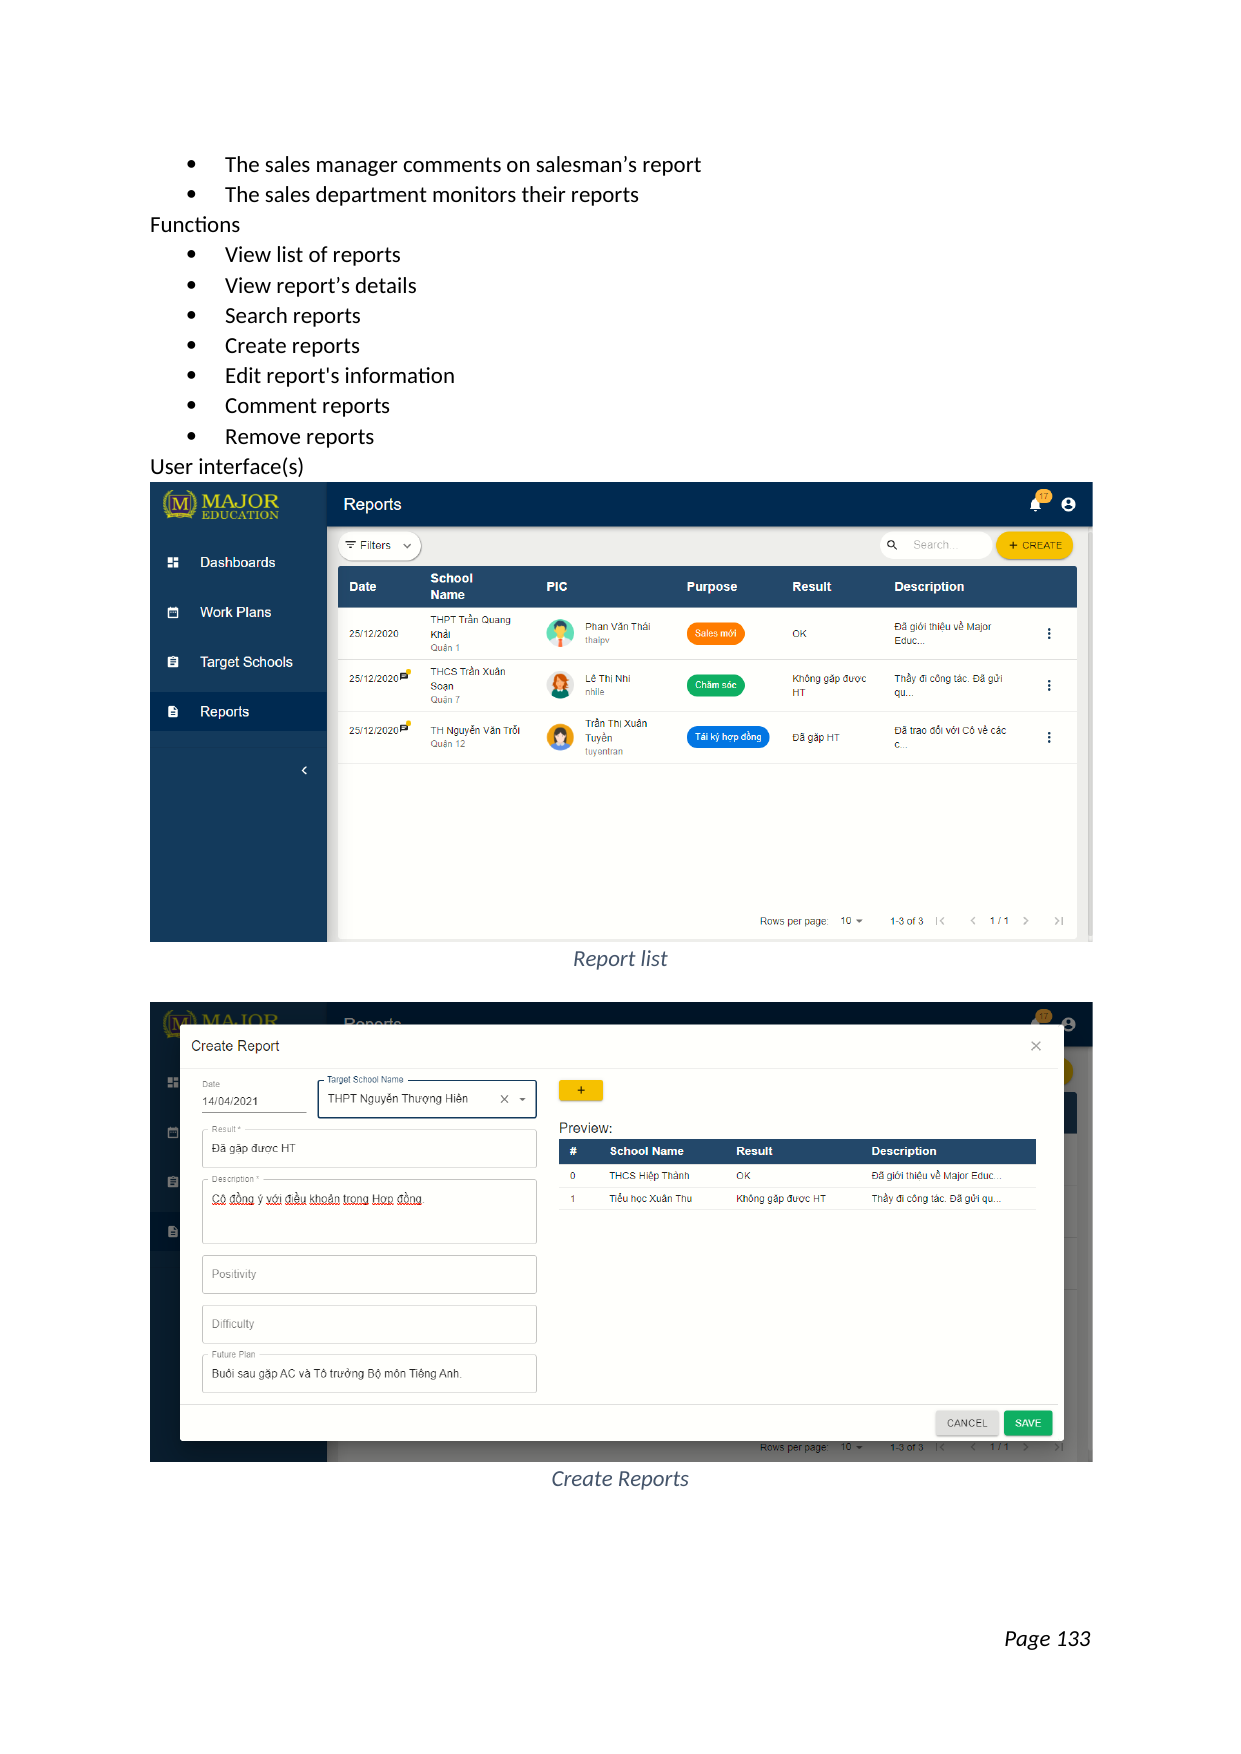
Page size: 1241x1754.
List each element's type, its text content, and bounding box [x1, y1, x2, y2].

text Create Reports [150, 1464, 1093, 1492]
list The sales manager comments on salesman’s report [187, 150, 1093, 178]
text Report list [150, 944, 1093, 972]
picture [150, 1002, 1093, 1462]
list View list of reports [187, 241, 1093, 269]
list Search reports [187, 301, 1093, 329]
list Create reports [187, 331, 1093, 359]
text User interface(s) [150, 452, 1093, 480]
list The sales department monitors their reports [187, 180, 1093, 208]
list View report’s details [187, 271, 1093, 299]
text Functions [150, 210, 1093, 238]
picture [150, 482, 1093, 942]
list Comment reports [187, 392, 1093, 420]
list Remove reports [187, 422, 1093, 450]
list Edit report's information [187, 361, 1093, 389]
